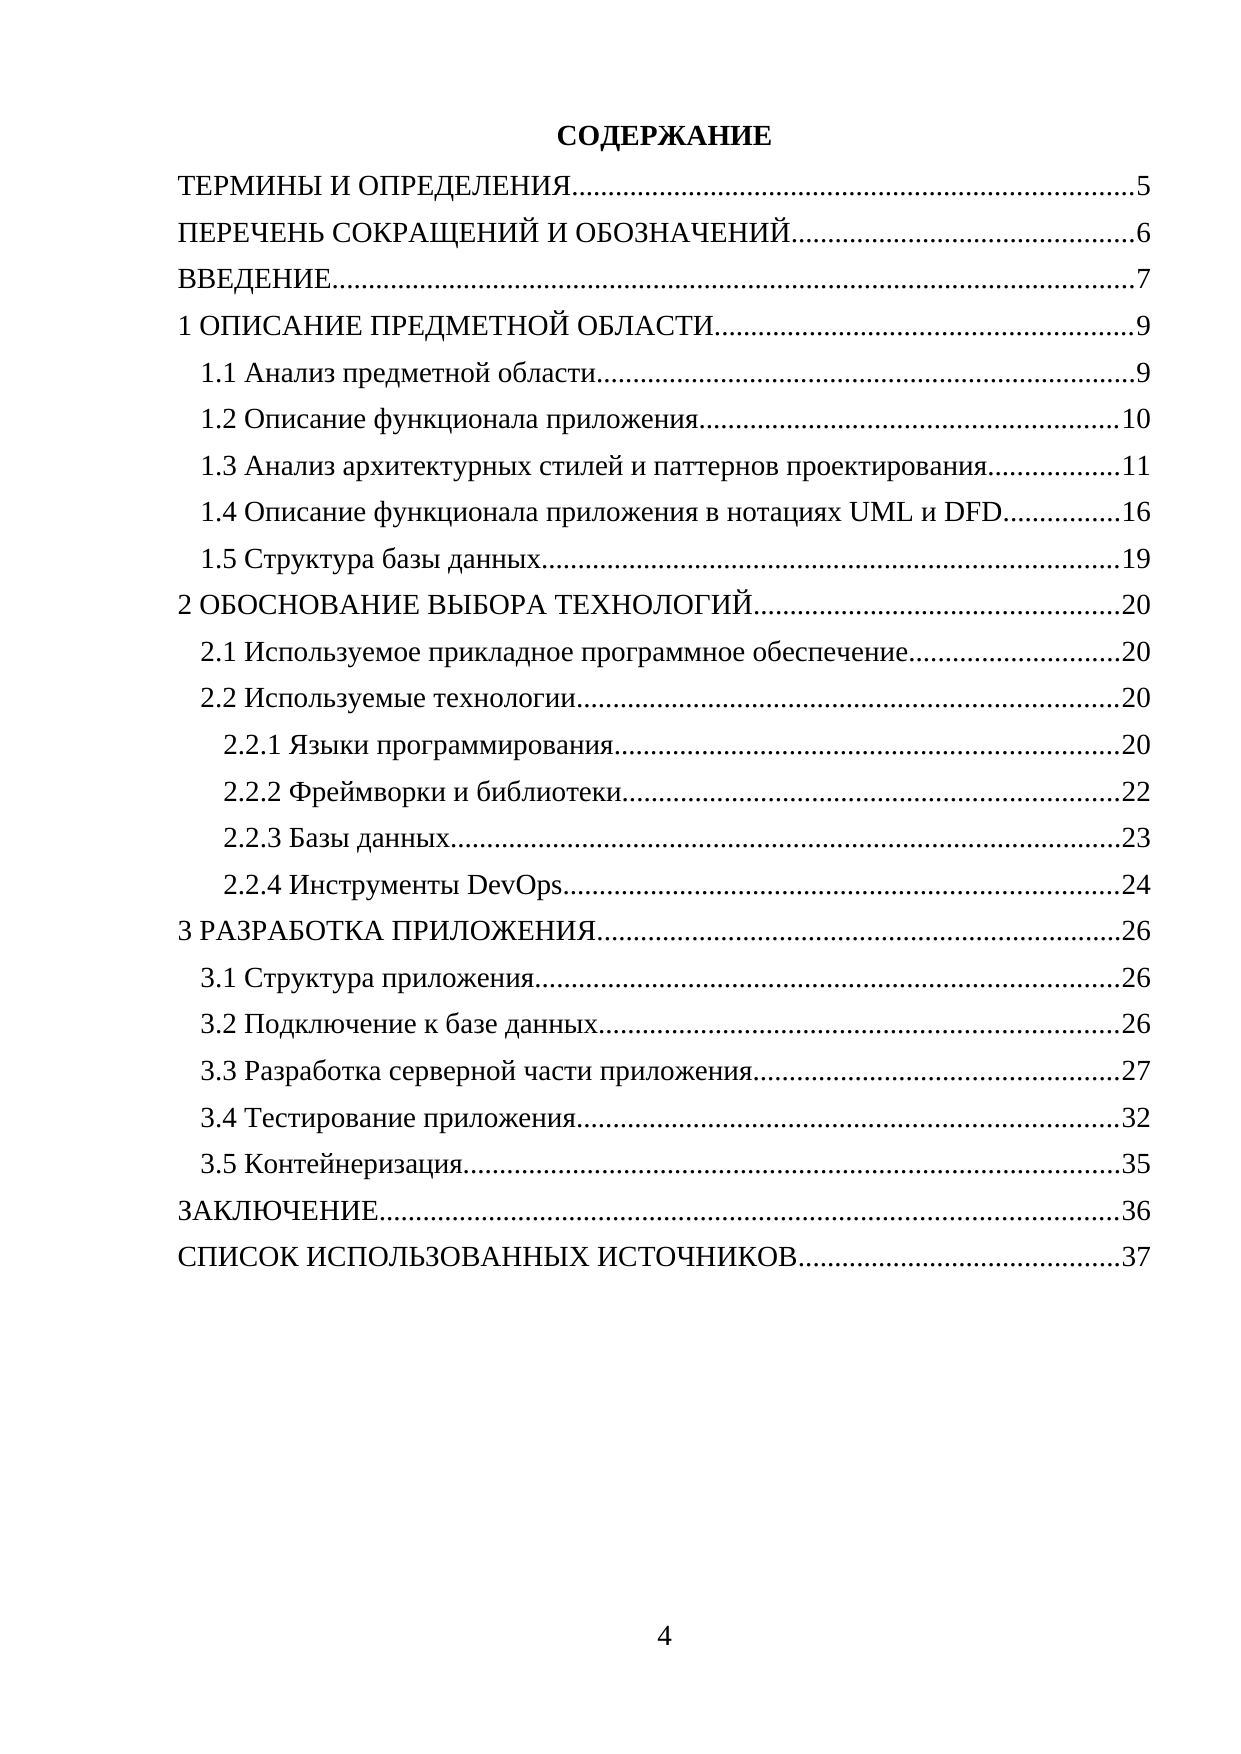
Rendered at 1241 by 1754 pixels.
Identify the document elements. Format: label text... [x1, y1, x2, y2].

text СОДЕРЖАНИЕ [177, 118, 1152, 152]
